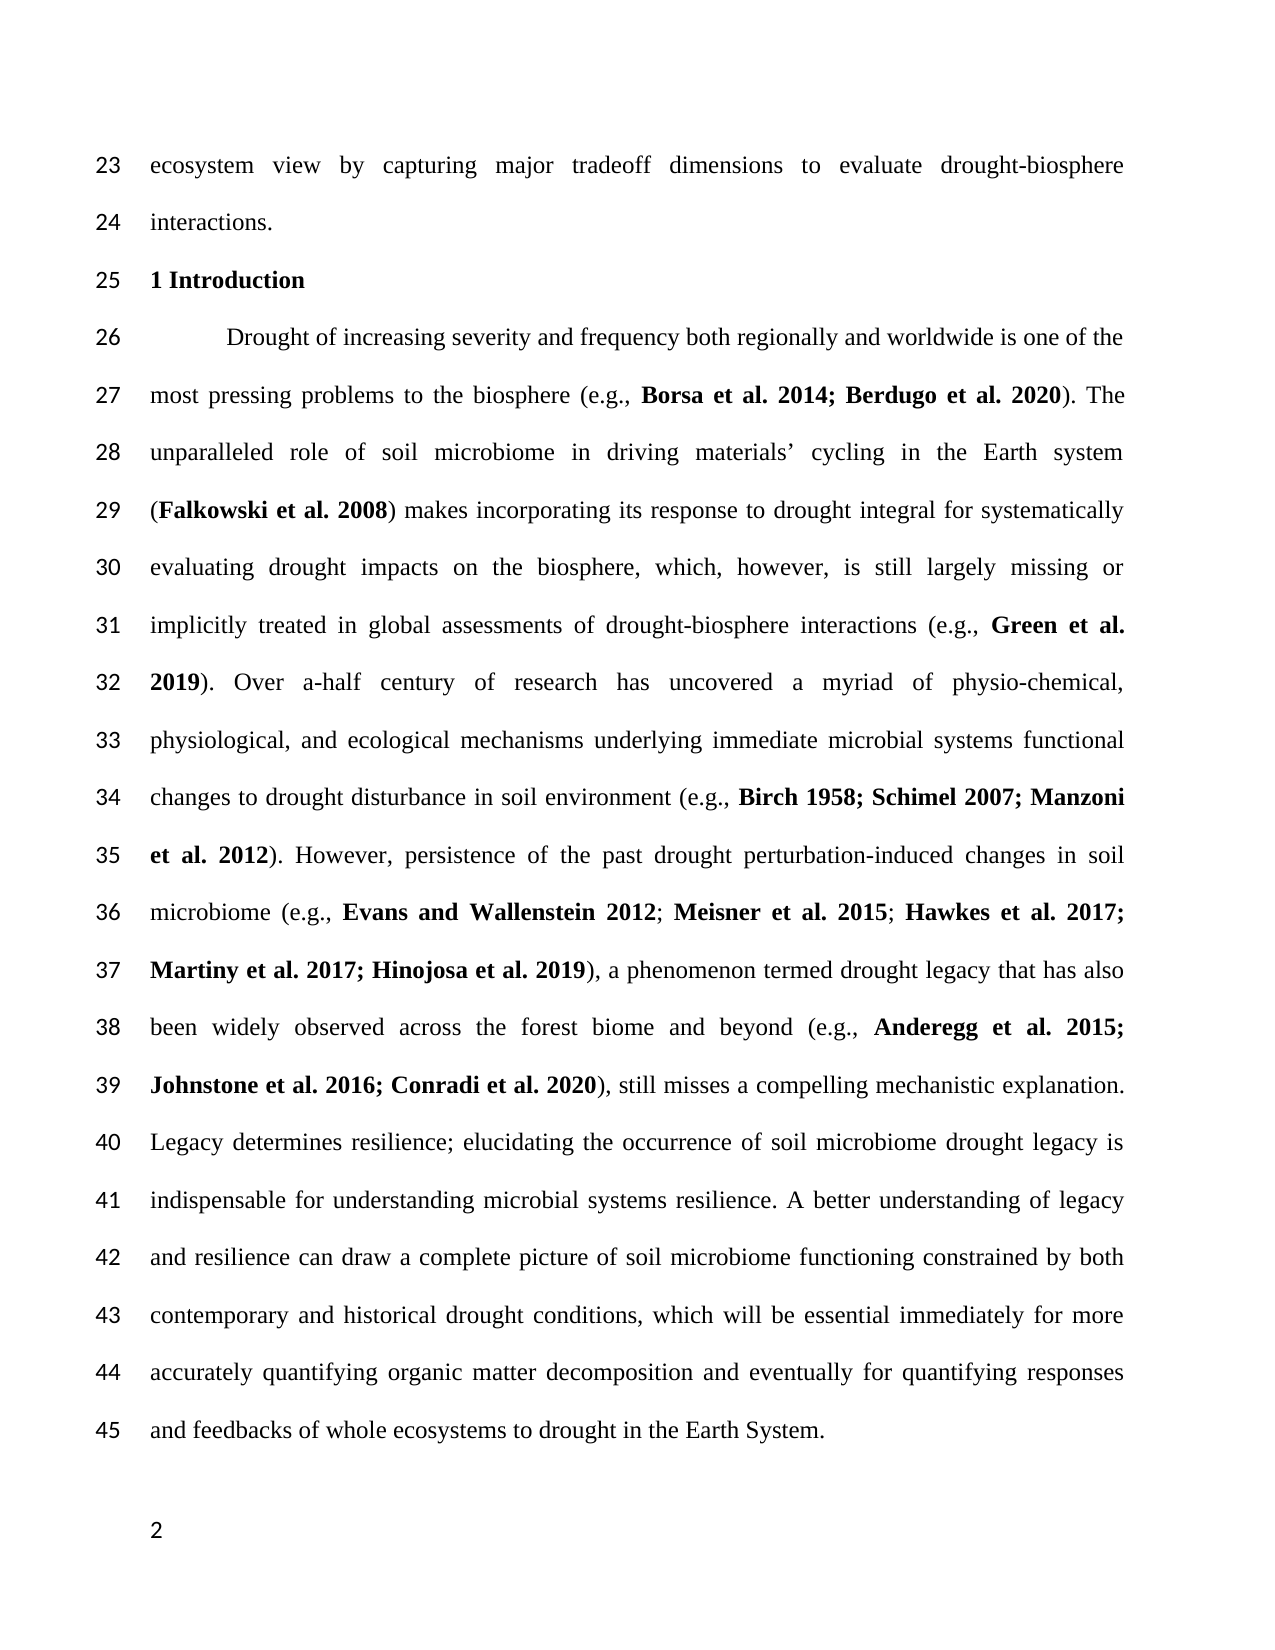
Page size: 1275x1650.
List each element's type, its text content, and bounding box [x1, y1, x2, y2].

text 1 Introduction [150, 265, 1125, 294]
text Drought of increasing severity and frequency both regionally and worldwide is one of the most pressing problems to the biosphere (e.g., Borsa et al. 2014; Berdugo et al. 2020). The unparalleled role of soil microbiome in driving materials’ cycling in the Earth system (Falkowski et al. 2008) makes incorporating its response to drought integral for systematically evaluating drought impacts on the biosphere, which, however, is still largely missing or implicitly treated in global assessments of drought-biosphere interactions (e.g., Green et al. 2019). Over a-half century of research has uncovered a myriad of physio-chemical, physiological, and ecological mechanisms underlying immediate microbial systems functional changes to drought disturbance in soil environment (e.g., Birch 1958; Schimel 2007; Manzoni et al. 2012). However, persistence of the past drought perturbation-induced changes in soil microbiome (e.g., Evans and Wallenstein 2012; Meisner et al. 2015; Hawkes et al. 2017; Martiny et al. 2017; Hinojosa et al. 2019), a phenomenon termed drought legacy that has also been widely observed across the forest biome and beyond (e.g., Anderegg et al. 2015; Johnstone et al. 2016; Conradi et al. 2020), still misses a compelling mechanistic explanation. Legacy determines resilience; elucidating the occurrence of soil microbiome drought legacy is indispensable for understanding microbial systems resilience. A better understanding of legacy and resilience can draw a complete picture of soil microbiome functioning constrained by both contemporary and historical drought conditions, which will be essential immediately for more accurately quantifying organic matter decomposition and eventually for quantifying responses and feedbacks of whole ecosystems to drought in the Earth System. [150, 322, 1125, 1444]
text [150, 150, 1125, 236]
